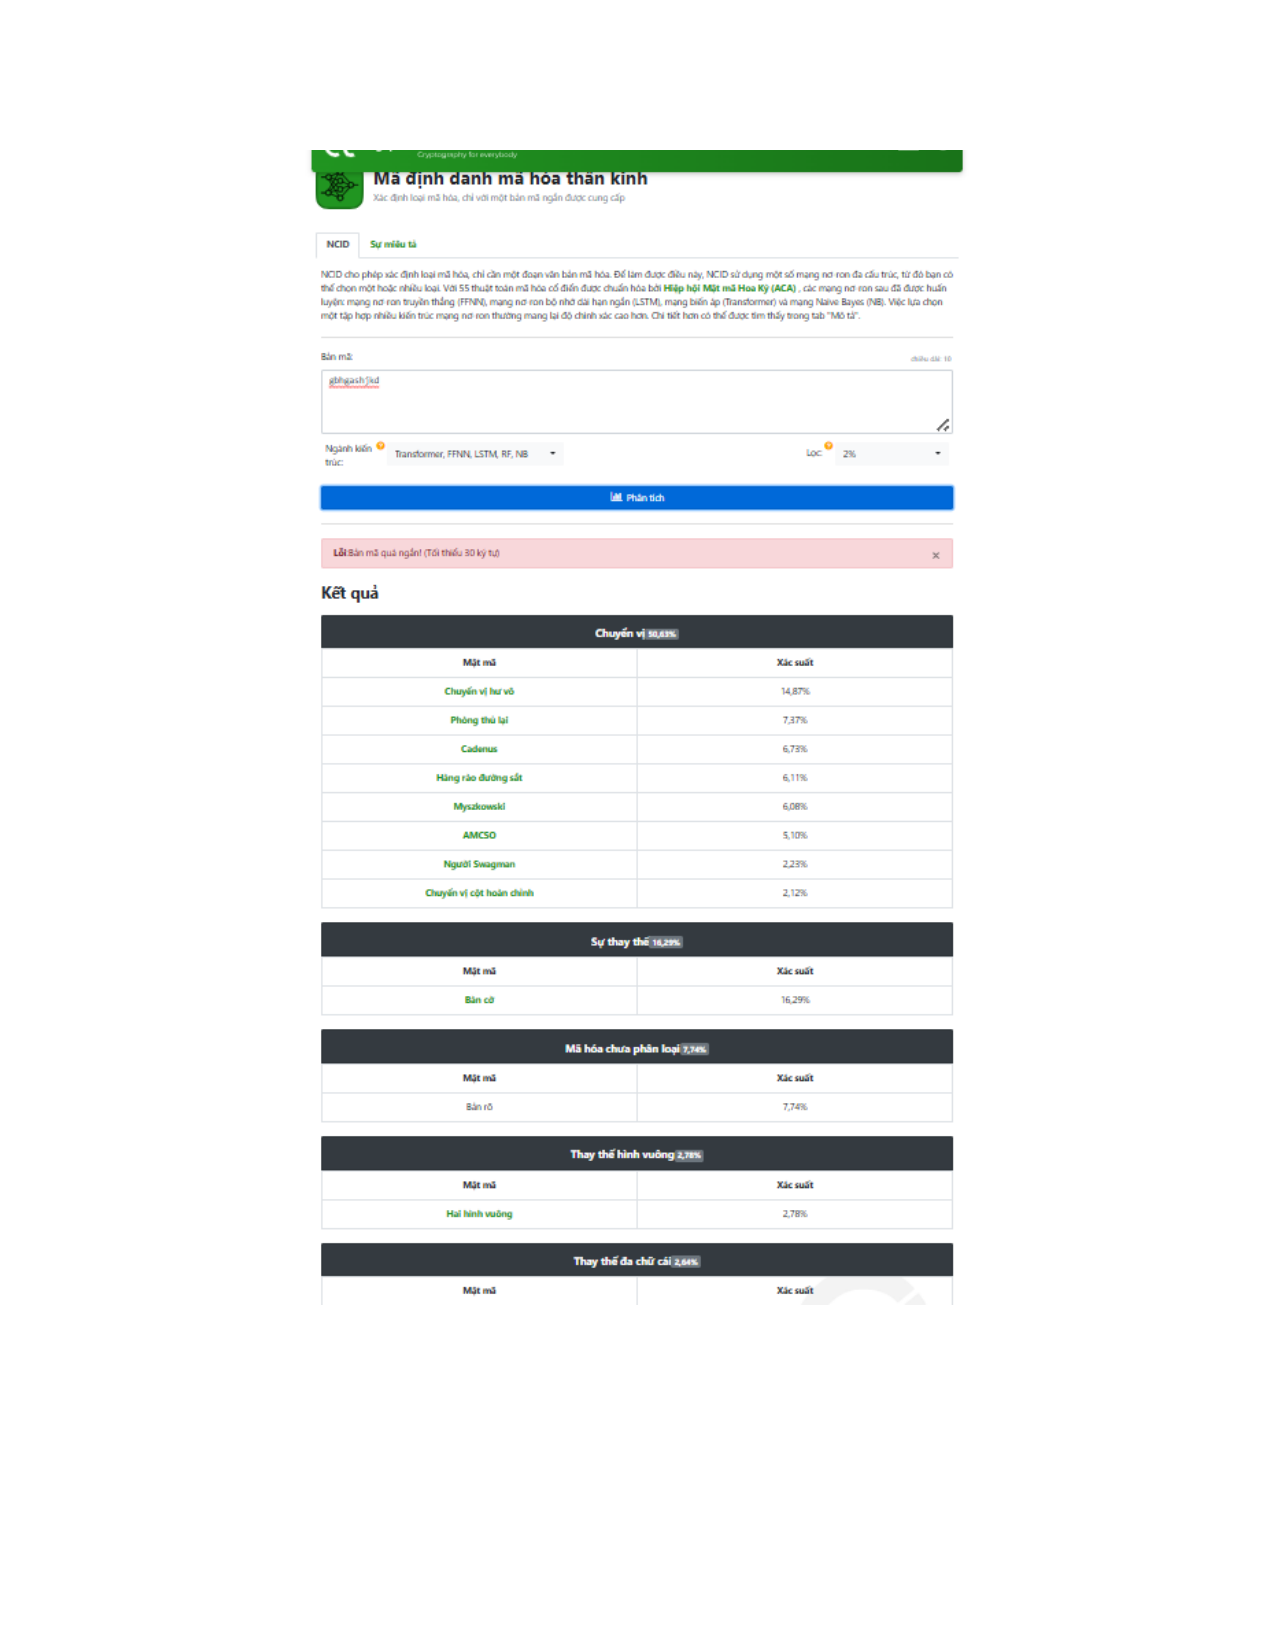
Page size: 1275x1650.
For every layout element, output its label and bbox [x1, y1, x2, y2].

picture [150, 150, 1125, 1305]
